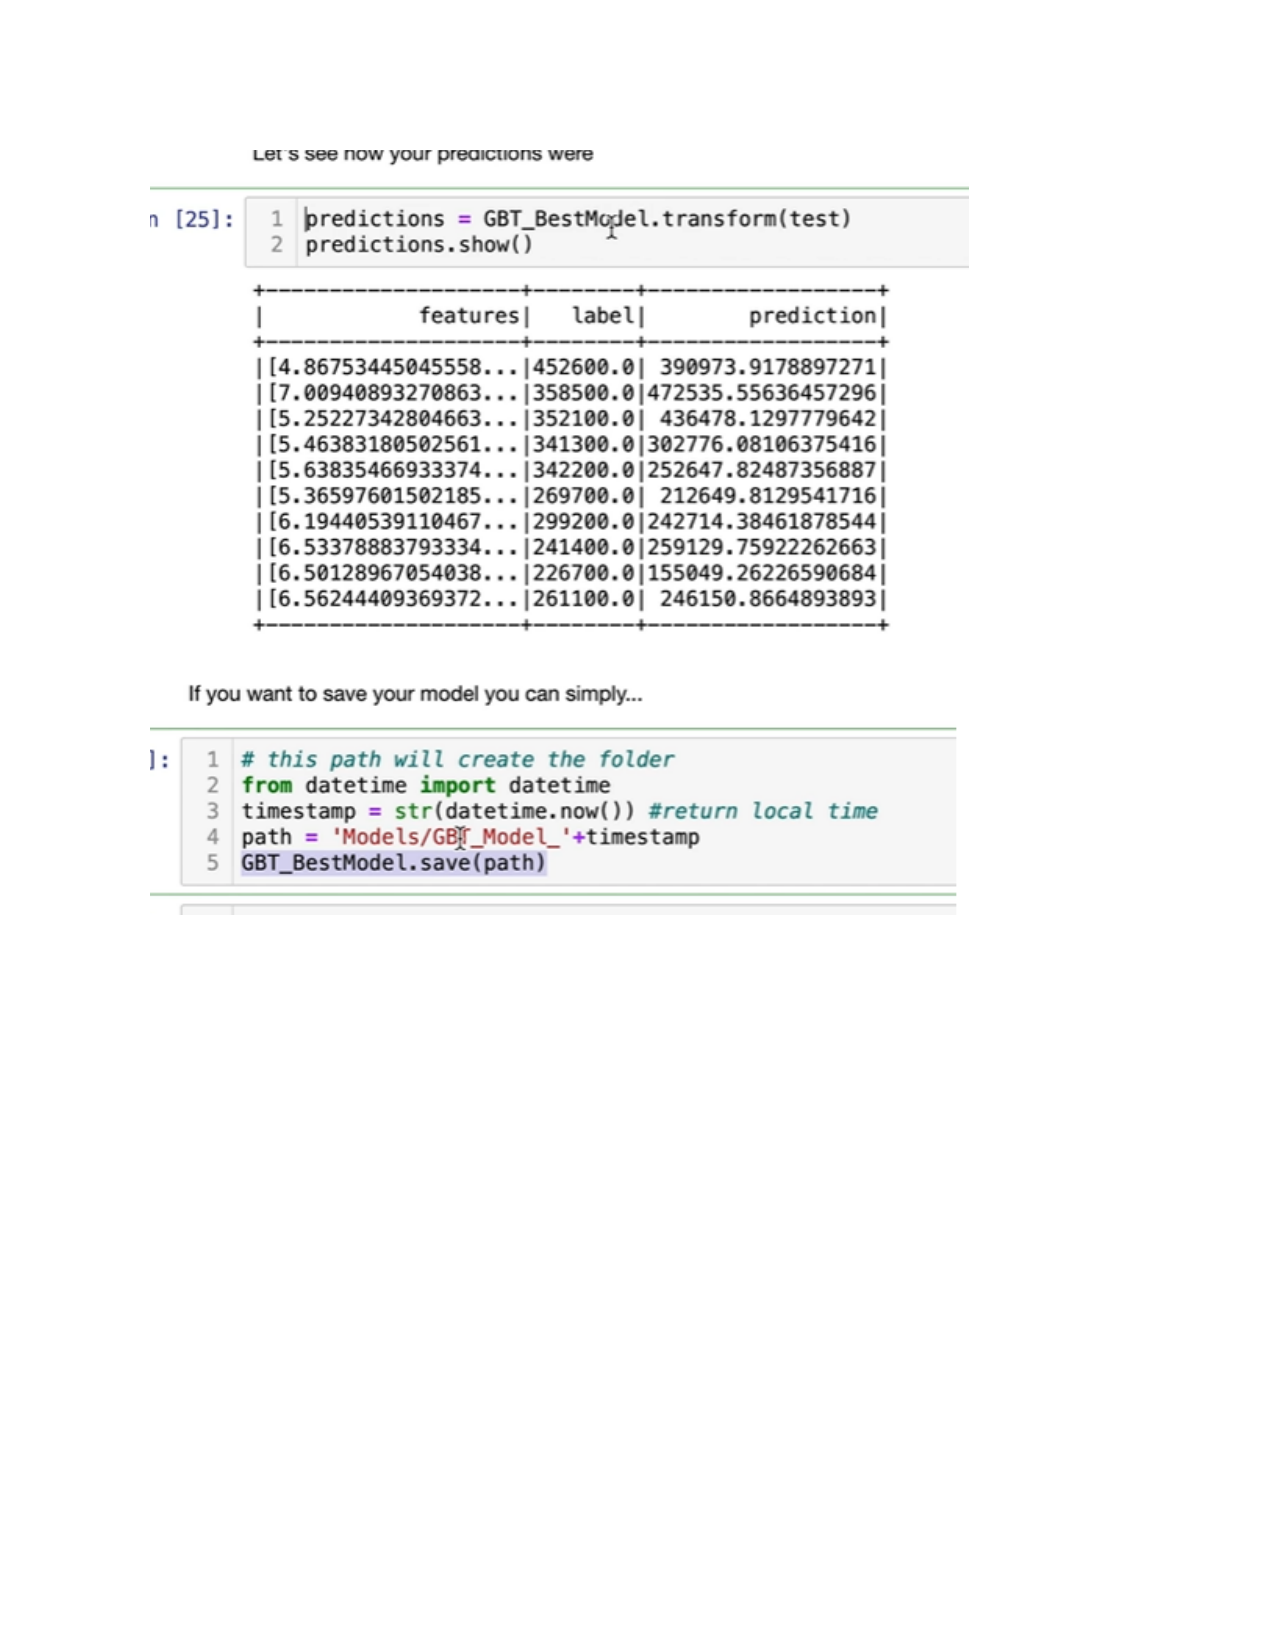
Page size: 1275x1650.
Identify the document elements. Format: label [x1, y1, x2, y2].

picture [150, 684, 957, 915]
picture [150, 150, 969, 666]
